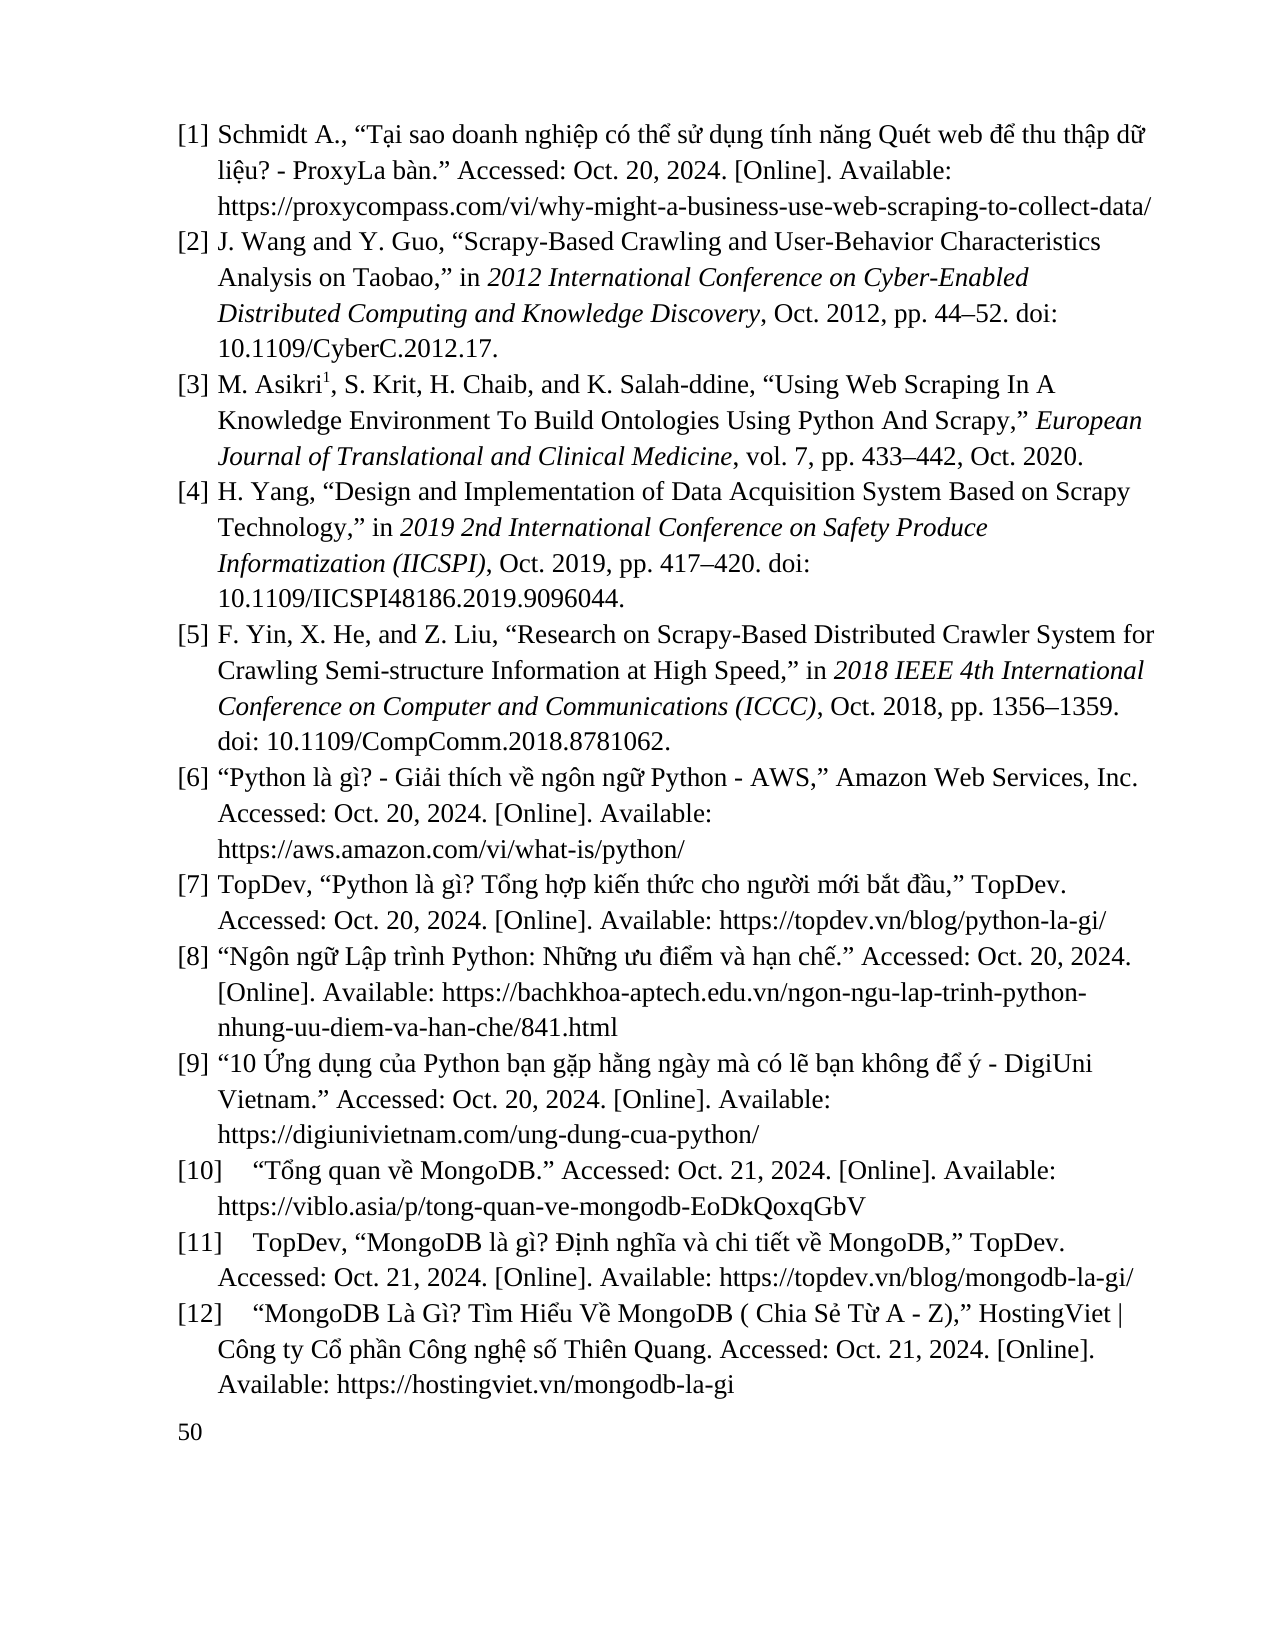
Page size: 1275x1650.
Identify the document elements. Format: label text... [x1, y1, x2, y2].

text [2] J. Wang and Y. Guo, “Scrapy-Based Crawling and User-Behavior Characteristics Analysis on Taobao,” in 2012 International Conference on Cyber-Enabled Distributed Computing and Knowledge Discovery, Oct. 2012, pp. 44–52. doi: 10.1109/CyberC.2012.17. [177, 225, 1157, 364]
text [6] “Python là gì? - Giải thích về ngôn ngữ Python - AWS,” Amazon Web Services, Inc. Accessed: Oct. 20, 2024. [Online]. Available: https://aws.amazon.com/vi/what-is/python/ [177, 761, 1157, 864]
text [10] “Tổng quan về MongoDB.” Accessed: Oct. 21, 2024. [Online]. Available: https://viblo.asia/p/tong-quan-ve-mongodb-EoDkQoxqGbV [177, 1154, 1157, 1221]
text [7] TopDev, “Python là gì? Tổng hợp kiến thức cho người mới bắt đầu,” TopDev. Accessed: Oct. 20, 2024. [Online]. Available: https://topdev.vn/blog/python-la-gi/ [177, 868, 1157, 935]
text [3] M. Asikri1, S. Krit, H. Chaib, and K. Salah-ddine, “Using Web Scraping In A Knowledge Environment To Build Ontologies Using Python And Scrapy,” European Journal of Translational and Clinical Medicine, vol. 7, pp. 433–442, Oct. 2020. [177, 368, 1157, 471]
text [4] H. Yang, “Design and Implementation of Data Acquisition System Based on Scrapy Technology,” in 2019 2nd International Conference on Safety Produce Informatization (IICSPI), Oct. 2019, pp. 417–420. doi: 10.1109/IICSPI48186.2019.9096044. [177, 475, 1157, 614]
text [11] TopDev, “MongoDB là gì? Định nghĩa và chi tiết về MongoDB,” TopDev. Accessed: Oct. 21, 2024. [Online]. Available: https://topdev.vn/blog/mongodb-la-gi/ [177, 1226, 1157, 1293]
text [9] “10 Ứng dụng của Python bạn gặp hằng ngày mà có lẽ bạn không để ý - DigiUni Vietnam.” Accessed: Oct. 20, 2024. [Online]. Available: https://digiunivietnam.com/ung-dung-cua-python/ [177, 1047, 1157, 1150]
text [8] “Ngôn ngữ Lập trình Python: Những ưu điểm và hạn chế.” Accessed: Oct. 20, 2024. [Online]. Available: https://bachkhoa-aptech.edu.vn/ngon-ngu-lap-trinh-python-nhung-uu-diem-va-han-che/841.html [177, 940, 1157, 1042]
text [1] Schmidt A., “Tại sao doanh nghiệp có thể sử dụng tính năng Quét web để thu thập dữ liệu? - ProxyLa bàn.” Accessed: Oct. 20, 2024. [Online]. Available: https://proxycompass.com/vi/why-might-a-business-use-web-scraping-to-collect-data/ [177, 118, 1157, 221]
text [5] F. Yin, X. He, and Z. Liu, “Research on Scrapy-Based Distributed Crawler System for Crawling Semi-structure Information at High Speed,” in 2018 IEEE 4th International Conference on Computer and Communications (ICCC), Oct. 2018, pp. 1356–1359. doi: 10.1109/CompComm.2018.8781062. [177, 618, 1157, 757]
text [12] “MongoDB Là Gì? Tìm Hiểu Về MongoDB ( Chia Sẻ Từ A - Z),” HostingViet | Công ty Cổ phần Công nghệ số Thiên Quang. Accessed: Oct. 21, 2024. [Online]. Available: https://hostingviet.vn/mongodb-la-gi [177, 1297, 1157, 1400]
